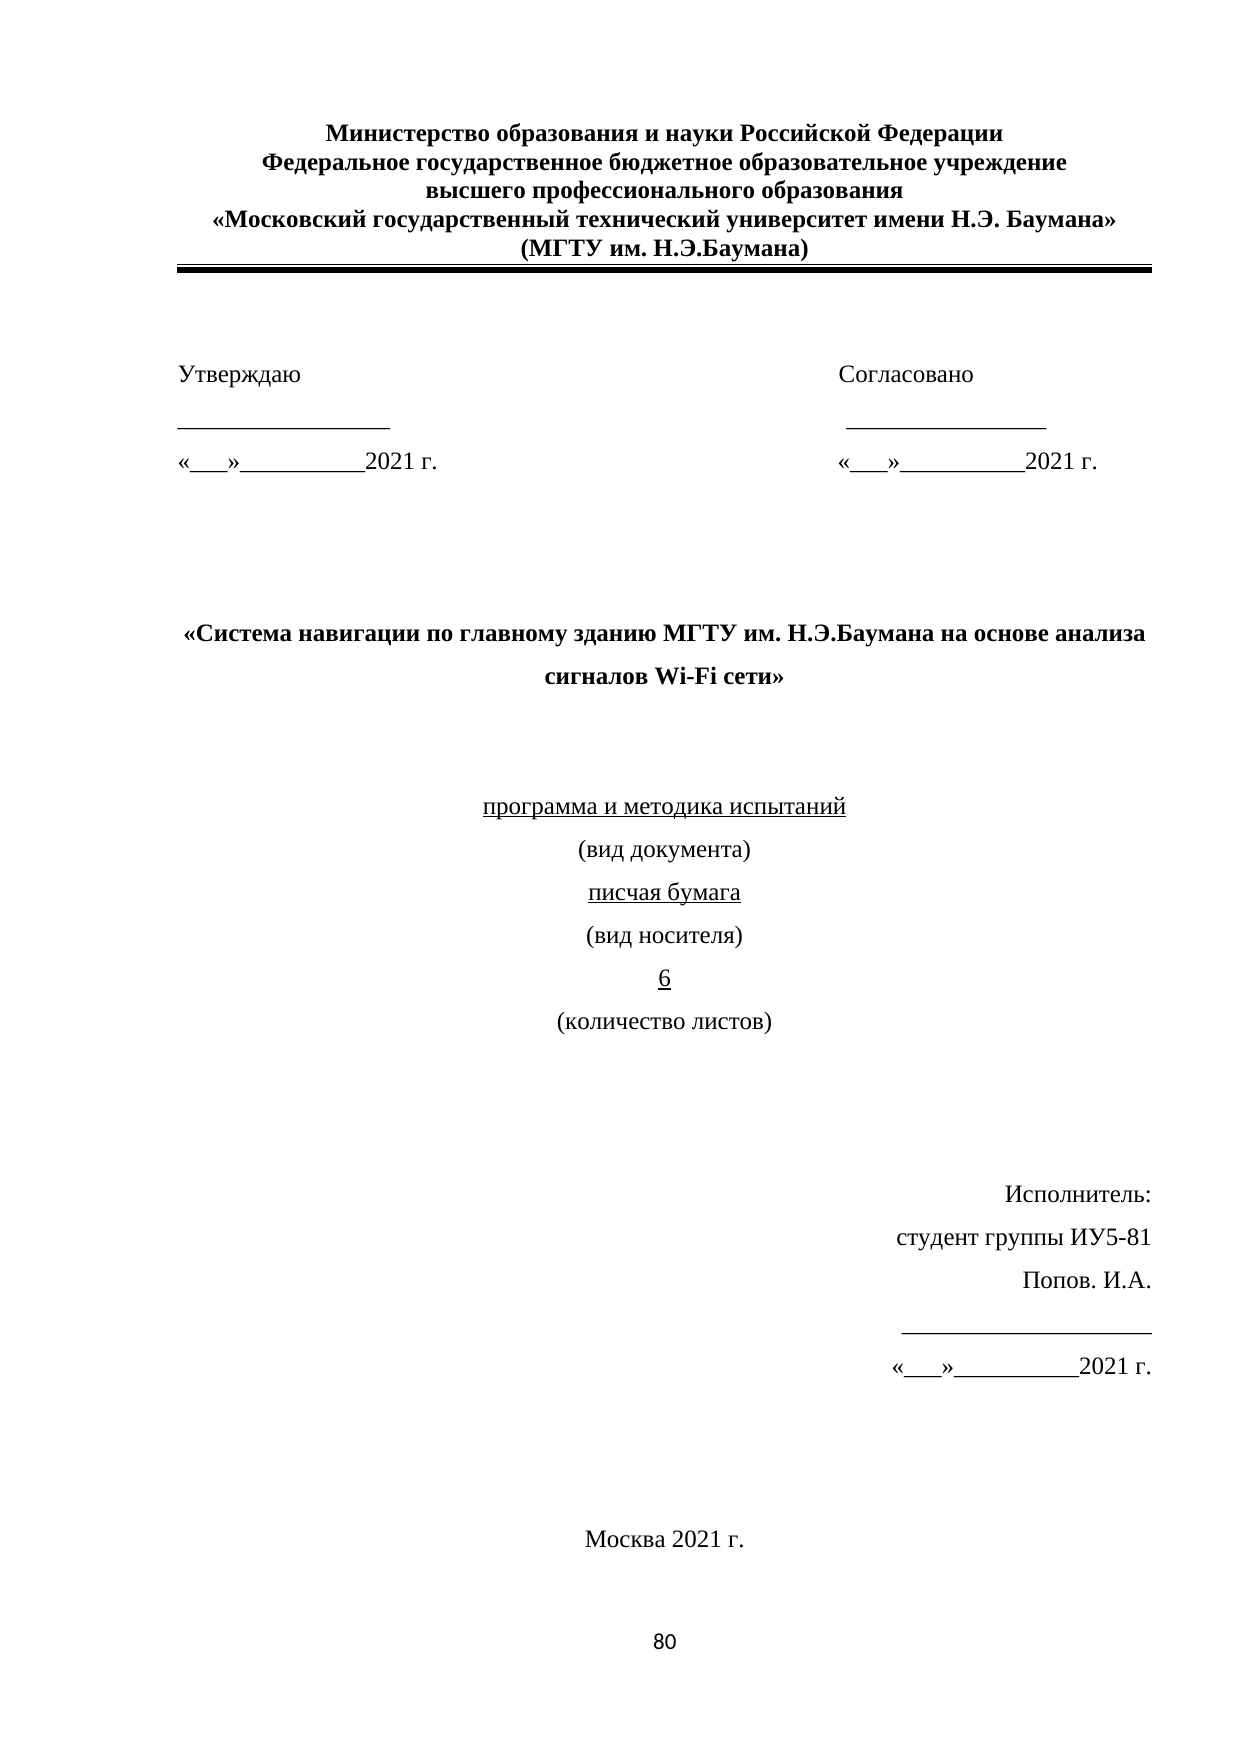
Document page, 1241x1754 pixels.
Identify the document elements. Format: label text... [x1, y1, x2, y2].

text «___»__________2021 г. «___»__________2021 г. [177, 446, 1152, 474]
text студент группы ИУ5-81 [177, 1222, 1152, 1251]
text высшего профессионального образования [177, 176, 1152, 204]
text Утверждаю Согласовано [177, 359, 1152, 388]
text Исполнитель: [177, 1179, 1152, 1208]
text (вид носителя) [177, 920, 1152, 949]
text (вид документа) [177, 834, 1152, 863]
text _________________ ________________ [177, 403, 1152, 431]
text «Московский государственный технический университет имени Н.Э. Баумана» [177, 204, 1152, 233]
text ____________________ [177, 1308, 1152, 1337]
text Попов. И.А. [177, 1265, 1152, 1294]
text «Система навигации по главному зданию МГТУ им. Н.Э.Баумана на основе анализа сигналов Wi-Fi сети» [177, 618, 1152, 690]
text писчая бумага [177, 877, 1152, 906]
text Министерство образования и науки Российской Федерации [177, 118, 1152, 147]
text Федеральное государственное бюджетное образовательное учреждение [177, 147, 1152, 176]
text (количество листов) [177, 1006, 1152, 1035]
text (МГТУ им. Н.Э.Баумана) [177, 233, 1152, 264]
text программа и методика испытаний [177, 791, 1152, 819]
text 6 [177, 963, 1152, 992]
text Москва 2021 г. [177, 1524, 1152, 1553]
text «___»__________2021 г. [177, 1351, 1152, 1380]
